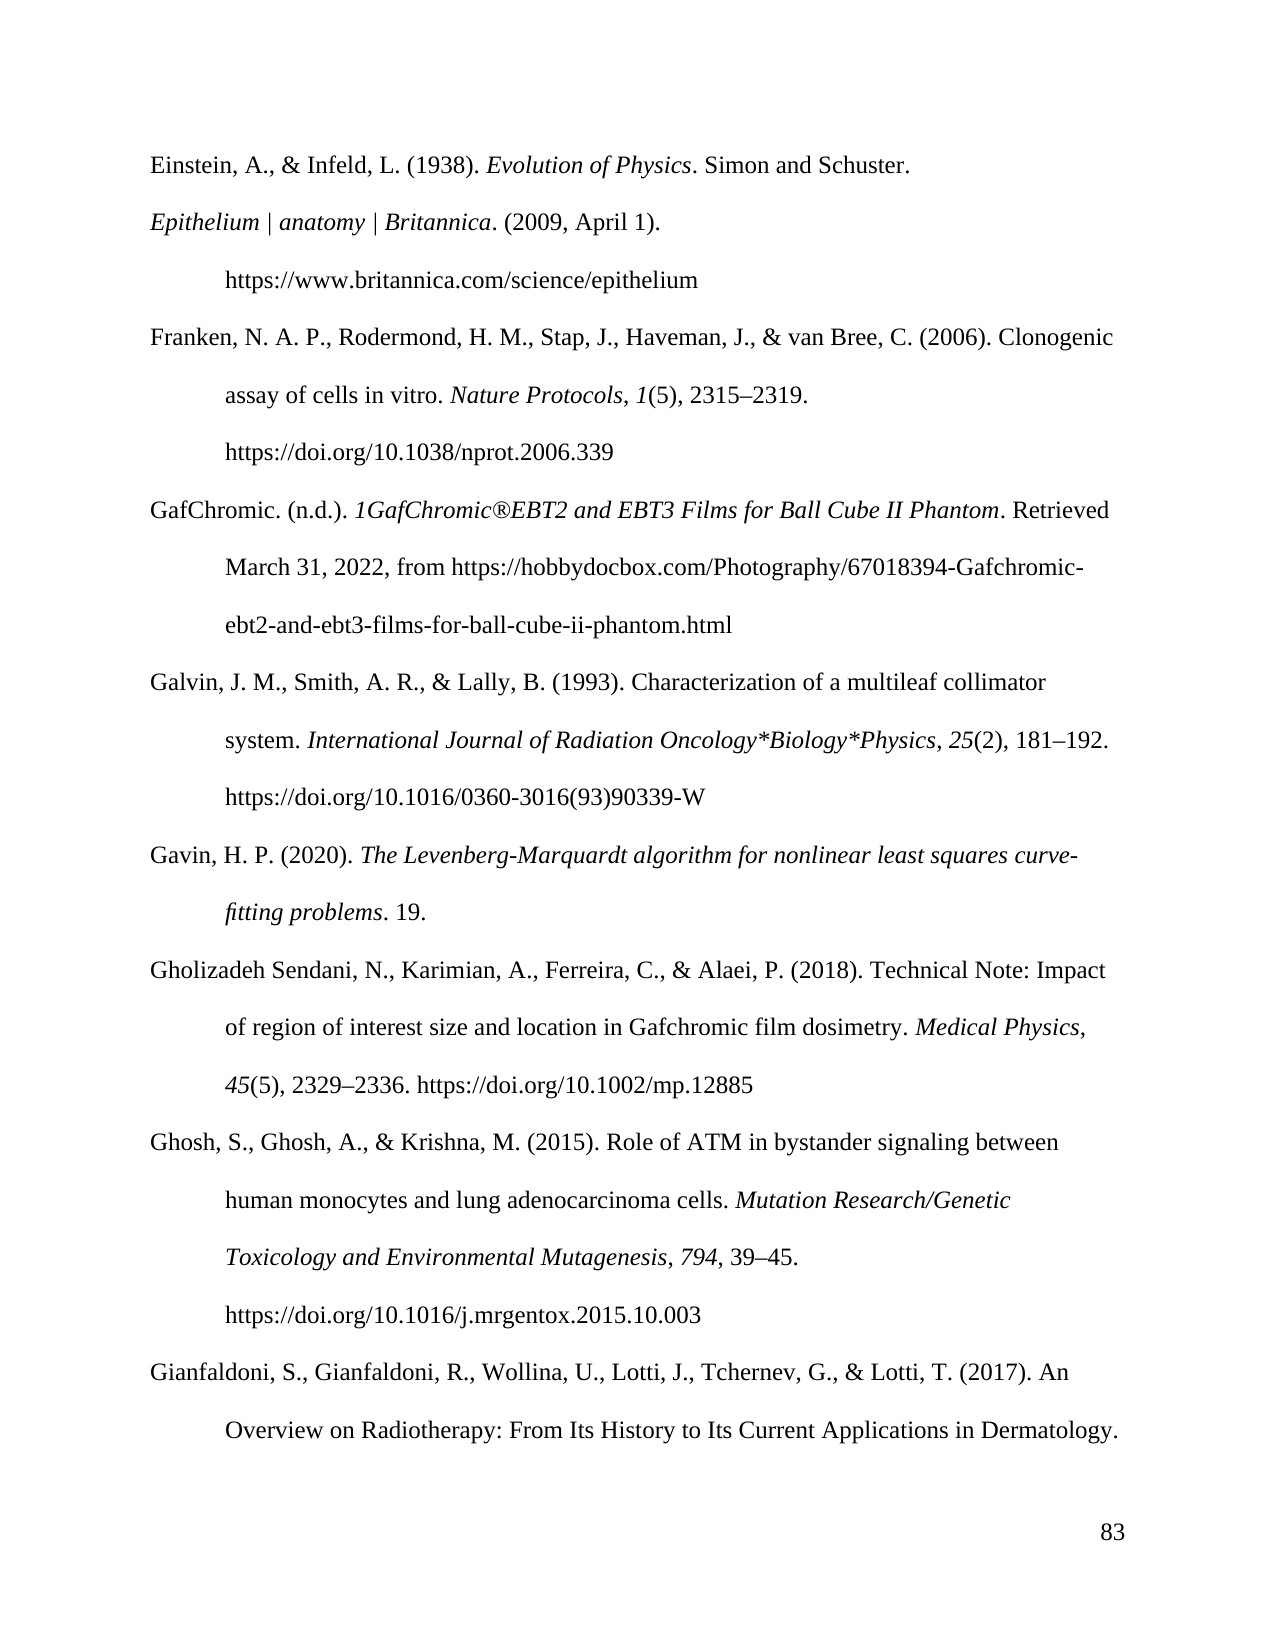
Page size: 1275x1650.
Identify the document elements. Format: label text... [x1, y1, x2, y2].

text Ghosh, S., Ghosh, A., & Krishna, M. (2015). Role of ATM in bystander signaling between human monocytes and lung adenocarcinoma cells. Mutation Research/Genetic Toxicology and Environmental Mutagenesis, 794, 39–45. https://doi.org/10.1016/j.mrgentox.2015.10.003 [150, 1127, 1125, 1329]
text GafChromic. (n.d.). 1GafChromic®EBT2 and EBT3 Films for Ball Cube II Phantom. Retrieved March 31, 2022, from https://hobbydocbox.com/Photography/67018394-Gafchromic-ebt2-and-ebt3-films-for-ball-cube-ii-phantom.html [150, 495, 1125, 639]
text Galvin, J. M., Smith, A. R., & Lally, B. (1993). Characterization of a multileaf collimator system. International Journal of Radiation Oncology*Biology*Physics, 25(2), 181–192. https://doi.org/10.1016/0360-3016(93)90339-W [150, 667, 1125, 811]
text Gavin, H. P. (2020). The Levenberg-Marquardt algorithm for nonlinear least squares curve-ﬁtting problems. 19. [150, 840, 1125, 926]
text Franken, N. A. P., Rodermond, H. M., Stap, J., Haveman, J., & van Bree, C. (2006). Clonogenic assay of cells in vitro. Nature Protocols, 1(5), 2315–2319. https://doi.org/10.1038/nprot.2006.339 [150, 322, 1125, 466]
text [150, 1357, 1125, 1444]
text Epithelium | anatomy | Britannica. (2009, April 1). https://www.britannica.com/science/epithelium [150, 207, 1125, 294]
text Einstein, A., & Infeld, L. (1938). Evolution of Physics. Simon and Schuster. [150, 150, 1125, 179]
text Gholizadeh Sendani, N., Karimian, A., Ferreira, C., & Alaei, P. (2018). Technical Note: Impact of region of interest size and location in Gafchromic film dosimetry. Medical Physics, 45(5), 2329–2336. https://doi.org/10.1002/mp.12885 [150, 955, 1125, 1099]
